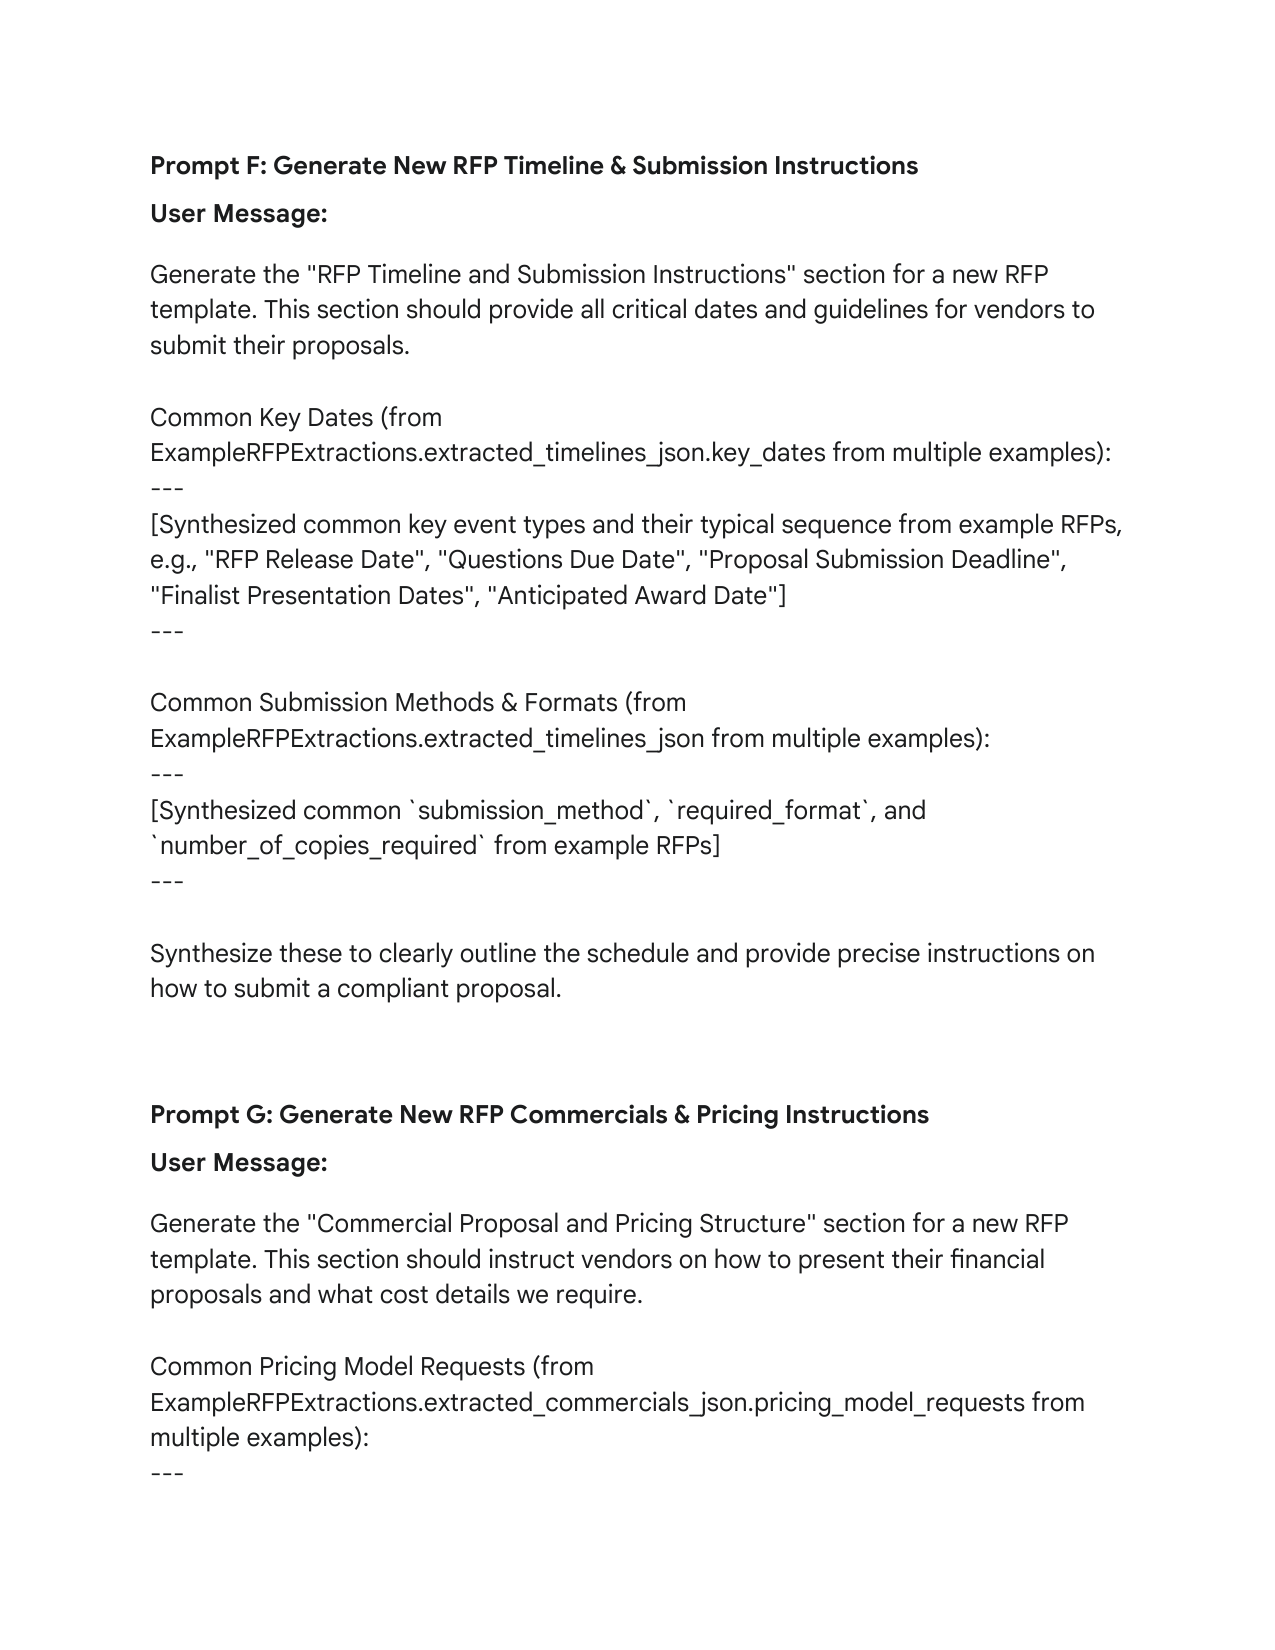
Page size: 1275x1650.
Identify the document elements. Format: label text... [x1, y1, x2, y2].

text User Message: [150, 198, 1125, 229]
subtitle Prompt F: Generate New RFP Timeline & Submission Instructions [150, 150, 1125, 181]
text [150, 1208, 1125, 1490]
subtitle Prompt G: Generate New RFP Commercials & Pricing Instructions [150, 1099, 1125, 1131]
text Generate the "RFP Timeline and Submission Instructions" section for a new RFP template. This section should provide all critical dates and guidelines for vendors to submit their proposals. Common Key Dates (from ExampleRFPExtractions.extracted_timelines_json.key_dates from multiple examples): --- [Synthesized common key event types and their typical sequence from example RFPs, e.g., "RFP Release Date", "Questions Due Date", "Proposal Submission Deadline", "Finalist Presentation Dates", "Anticipated Award Date"] --- Common Submission Methods & Formats (from ExampleRFPExtractions.extracted_timelines_json from multiple examples): --- [Synthesized common `submission_method`, `required_format`, and `number_of_copies_required` from example RFPs] --- Synthesize these to clearly outline the schedule and provide precise instructions on how to submit a compliant proposal. [150, 259, 1125, 1071]
text User Message: [150, 1147, 1125, 1179]
